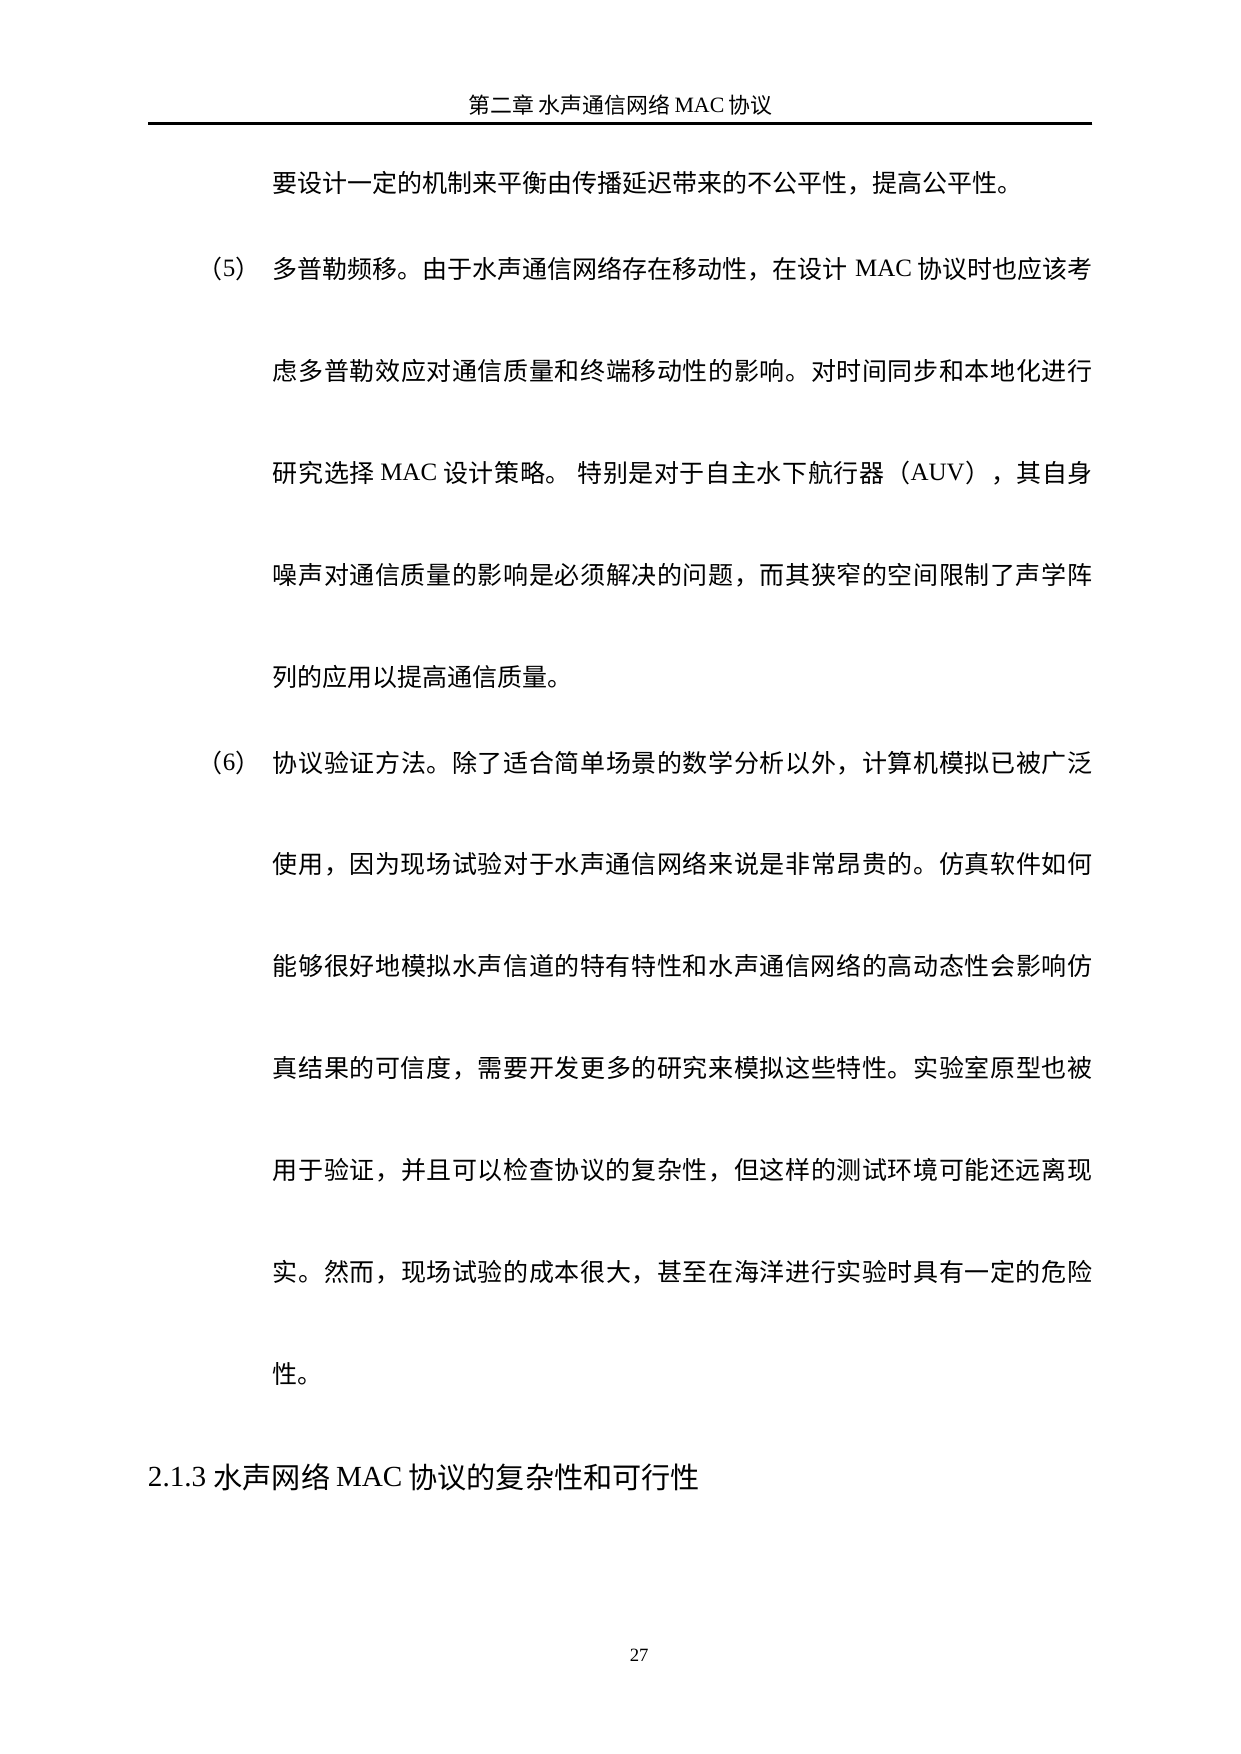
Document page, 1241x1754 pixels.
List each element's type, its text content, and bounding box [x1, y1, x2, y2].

list 多普勒频移。由于水声通信网络存在移动性，在设计MAC协议时也应该考虑多普勒效应对通信质量和终端移动性的影响。对时间同步和本地化进行研究选择MAC设计策略。 特别是对于自主水下航行器（AUV），其自身噪声对通信质量的影响是必须解决的问题，而其狭窄的空间限制了声学阵列的应用以提高通信质量。 [198, 234, 1092, 709]
subtitle 2.1.3 水声网络MAC协议的复杂性和可行性 [148, 1442, 1067, 1509]
list 协议验证方法。除了适合简单场景的数学分析以外，计算机模拟已被广泛使用，因为现场试验对于水声通信网络来说是非常昂贵的。仿真软件如何能够很好地模拟水声信道的特有特性和水声通信网络的高动态性会影响仿真结果的可信度，需要开发更多的研究来模拟这些特性。实验室原型也被用于验证，并且可以检查协议的复杂性，但这样的测试环境可能还远离现实。然而，现场试验的成本很大，甚至在海洋进行实验时具有一定的危险性。 [198, 727, 1092, 1406]
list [198, 148, 1092, 216]
